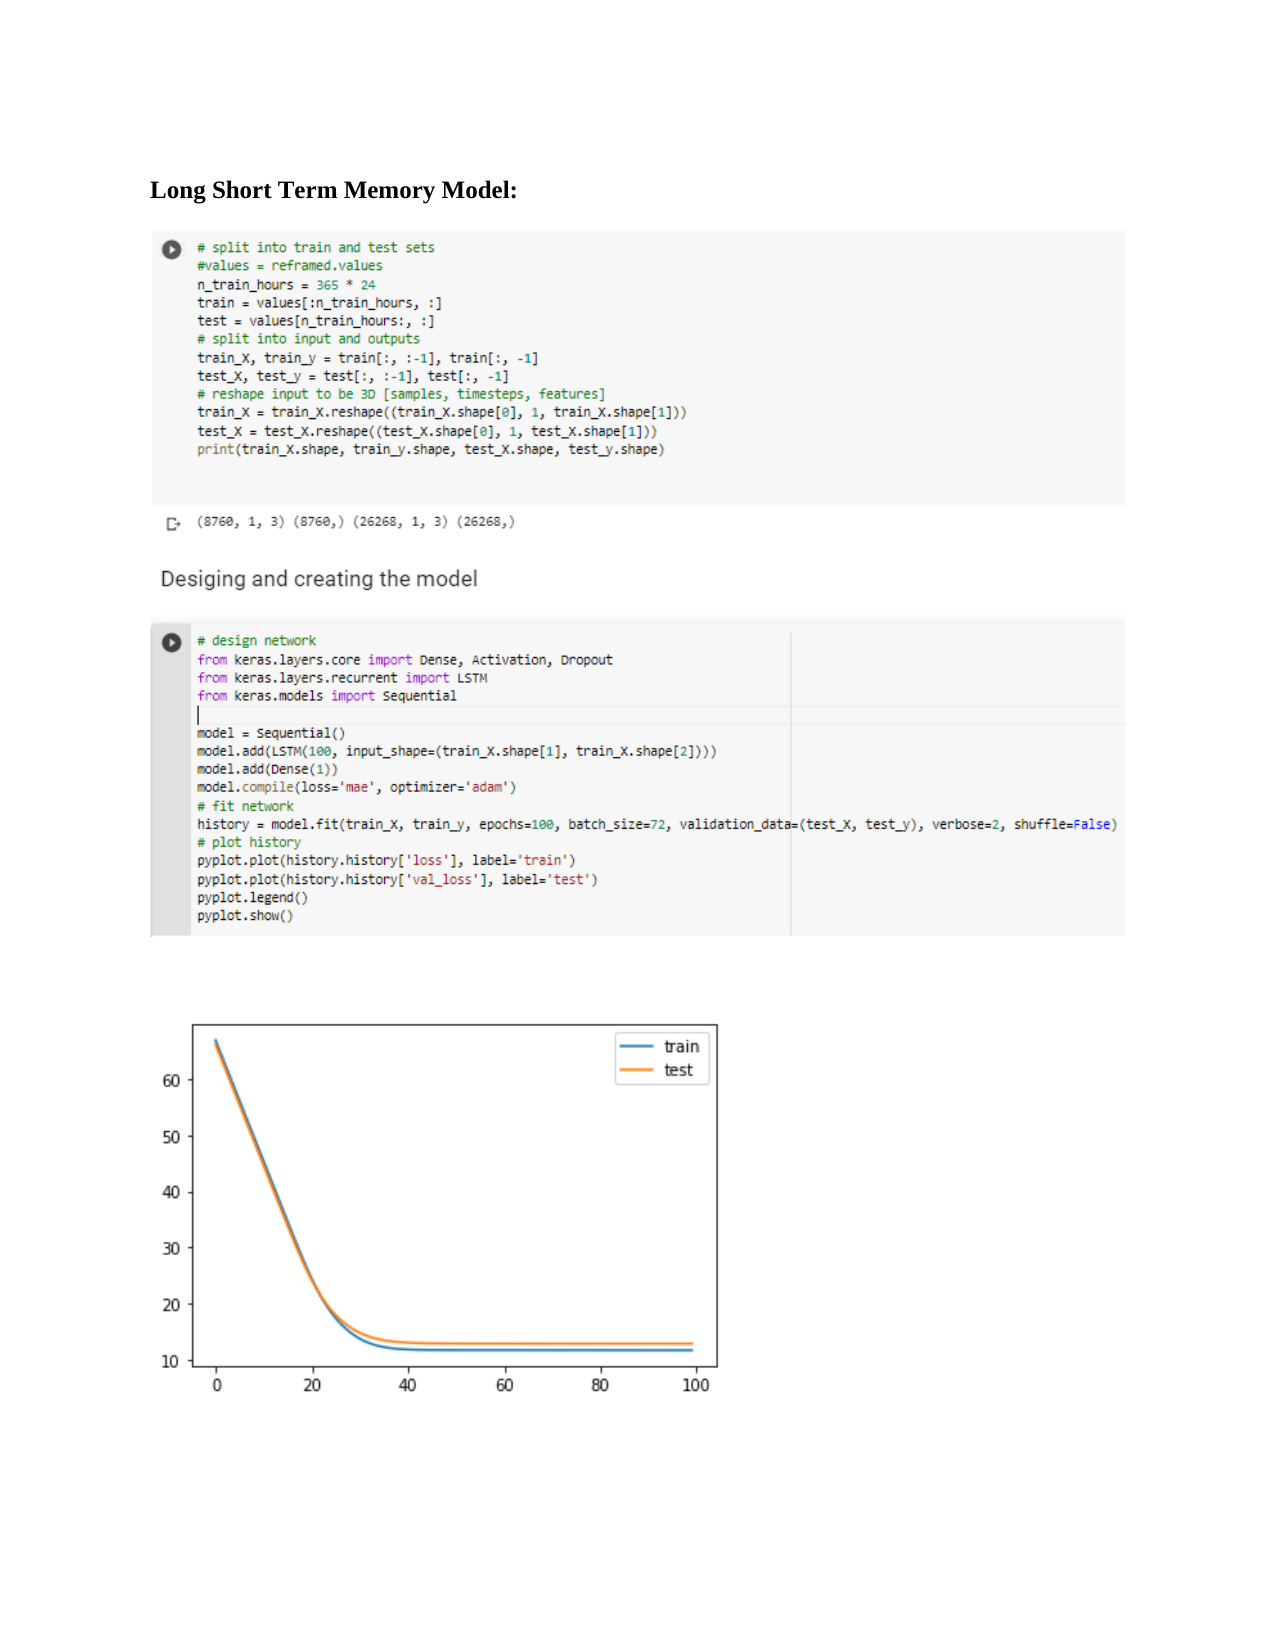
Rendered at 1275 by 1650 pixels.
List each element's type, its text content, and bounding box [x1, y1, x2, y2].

picture [150, 1015, 725, 1404]
picture [150, 228, 1125, 937]
text Long Short Term Memory Model: [150, 175, 1125, 204]
